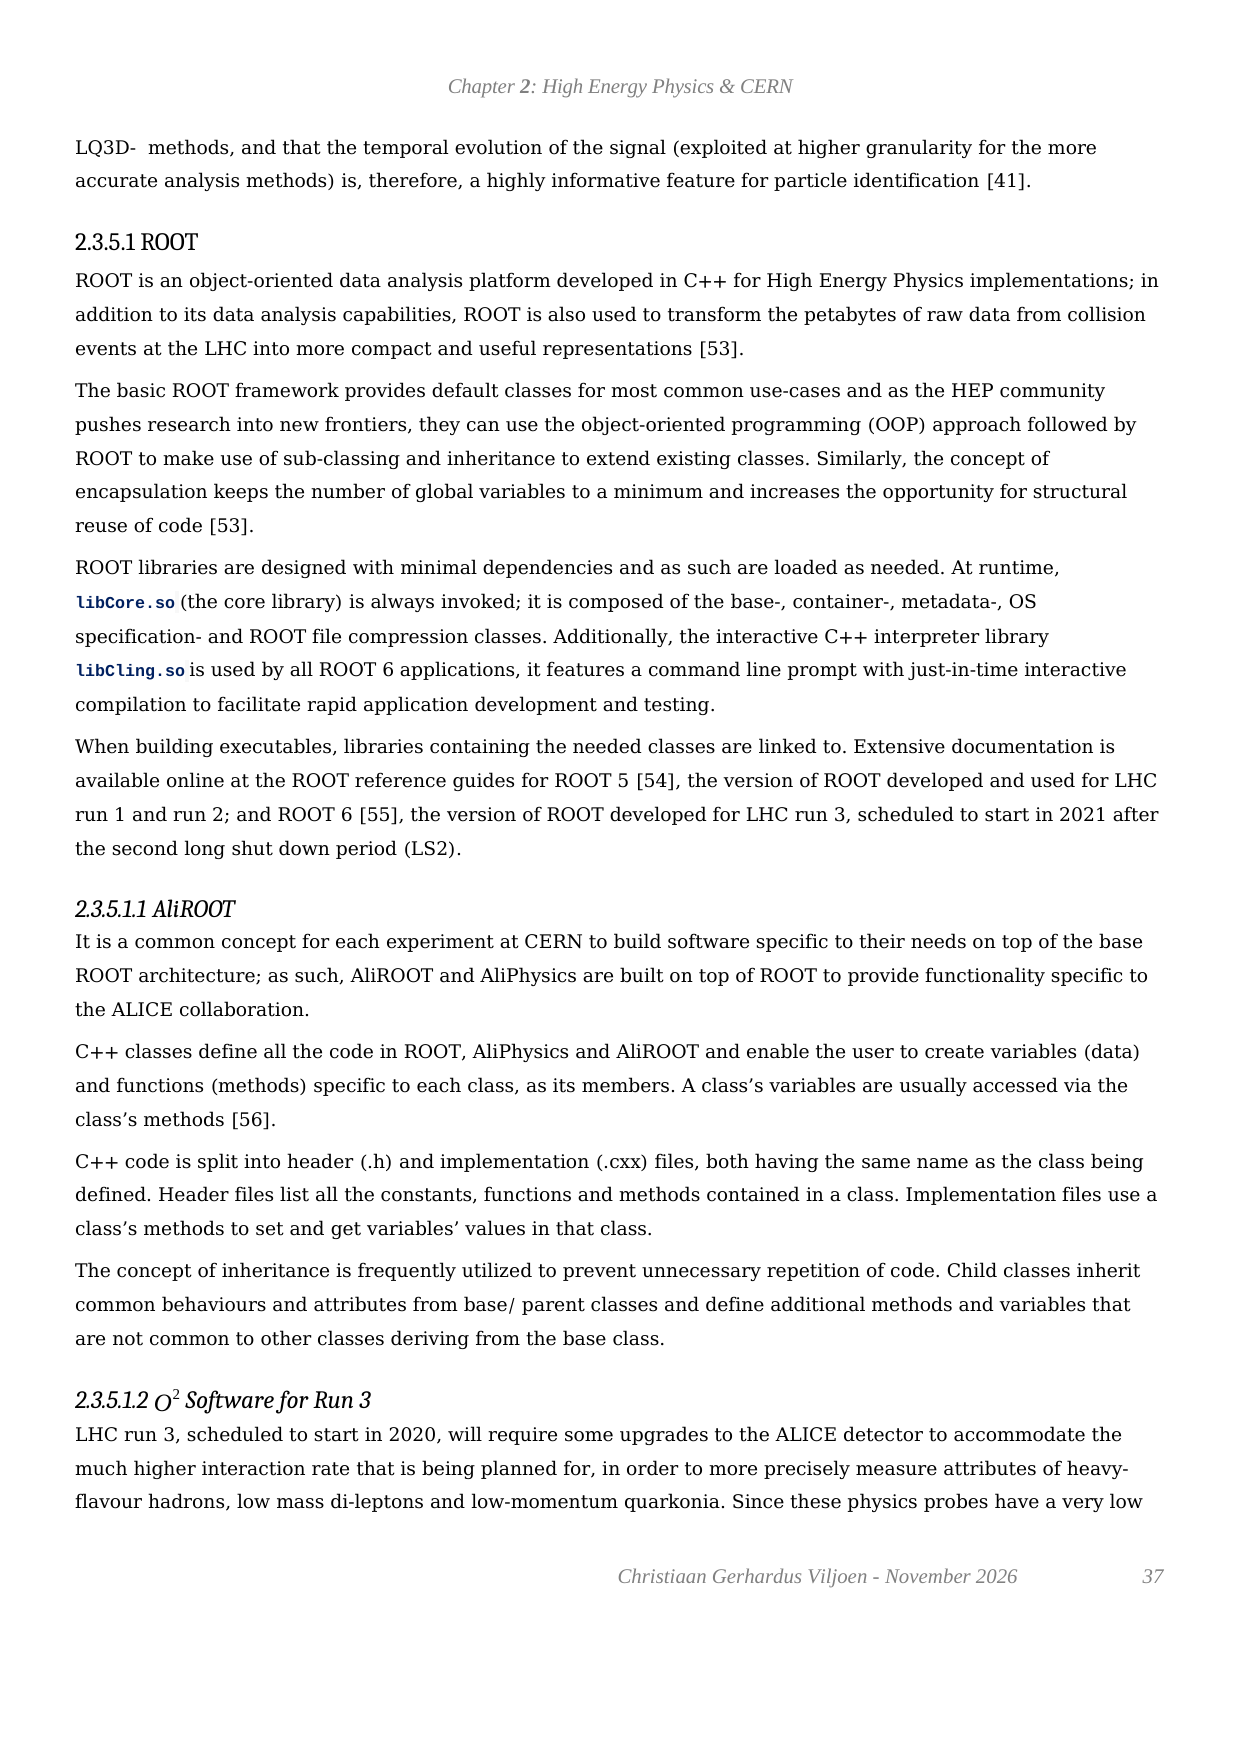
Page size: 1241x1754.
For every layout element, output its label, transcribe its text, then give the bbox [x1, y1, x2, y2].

text C++ classes define all the code in ROOT, AliPhysics and AliROOT and enable the user to create variables (data) and functions (methods) specific to each class, as its members. A class’s variables are usually accessed via the class’s methods . [75, 1040, 1165, 1130]
subtitle ROOT [75, 228, 1165, 257]
text The basic ROOT framework provides default classes for most common use-cases and as the HEP community pushes research into new frontiers, they can use the object-oriented programming (OOP) approach followed by ROOT to make use of sub-classing and inheritance to extend existing classes. Similarly, the concept of encapsulation keeps the number of global variables to a minimum and increases the opportunity for structural reuse of code . [75, 379, 1165, 536]
subtitle AliROOT [75, 895, 1165, 924]
text It is a common concept for each experiment at CERN to build software specific to their needs on top of the base ROOT architecture; as such, AliROOT and AliPhysics are built on top of ROOT to provide functionality specific to the ALICE collaboration. [75, 930, 1165, 1020]
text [75, 1423, 1165, 1513]
text ROOT libraries are designed with minimal dependencies and as such are loaded as needed. At runtime, libCore.so (the core library) is always invoked; it is composed of the base-, container-, metadata-, OS specification- and ROOT file compression classes. Additionally, the interactive C++ interpreter library libCling.so is used by all ROOT 6 applications, it features a command line prompt with just-in-time interactive compilation to facilitate rapid application development and testing. [75, 556, 1165, 716]
text C++ code is split into header (.h) and implementation (.cxx) files, both having the same name as the class being defined. Header files list all the constants, functions and methods contained in a class. Implementation files use a class’s methods to set and get variables’ values in that class. [75, 1149, 1165, 1239]
subtitle Software for Run 3 [75, 1385, 1165, 1416]
text The concept of inheritance is frequently utilized to prevent unnecessary repetition of code. Child classes inherit common behaviours and attributes from base/ parent classes and define additional methods and variables that are not common to other classes deriving from the base class. [75, 1259, 1165, 1349]
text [75, 135, 1165, 192]
text When building executables, libraries containing the needed classes are linked to. Extensive documentation is available online at the ROOT reference guides for ROOT 5 , the version of ROOT developed and used for LHC run 1 and run 2; and ROOT 6 , the version of ROOT developed for LHC run 3, scheduled to start in 2021 after the second long shut down period (LS2). [75, 735, 1165, 859]
text ROOT is an object-oriented data analysis platform developed in C++ for High Energy Physics implementations; in addition to its data analysis capabilities, ROOT is also used to transform the petabytes of raw data from collision events at the LHC into more compact and useful representations . [75, 269, 1165, 359]
